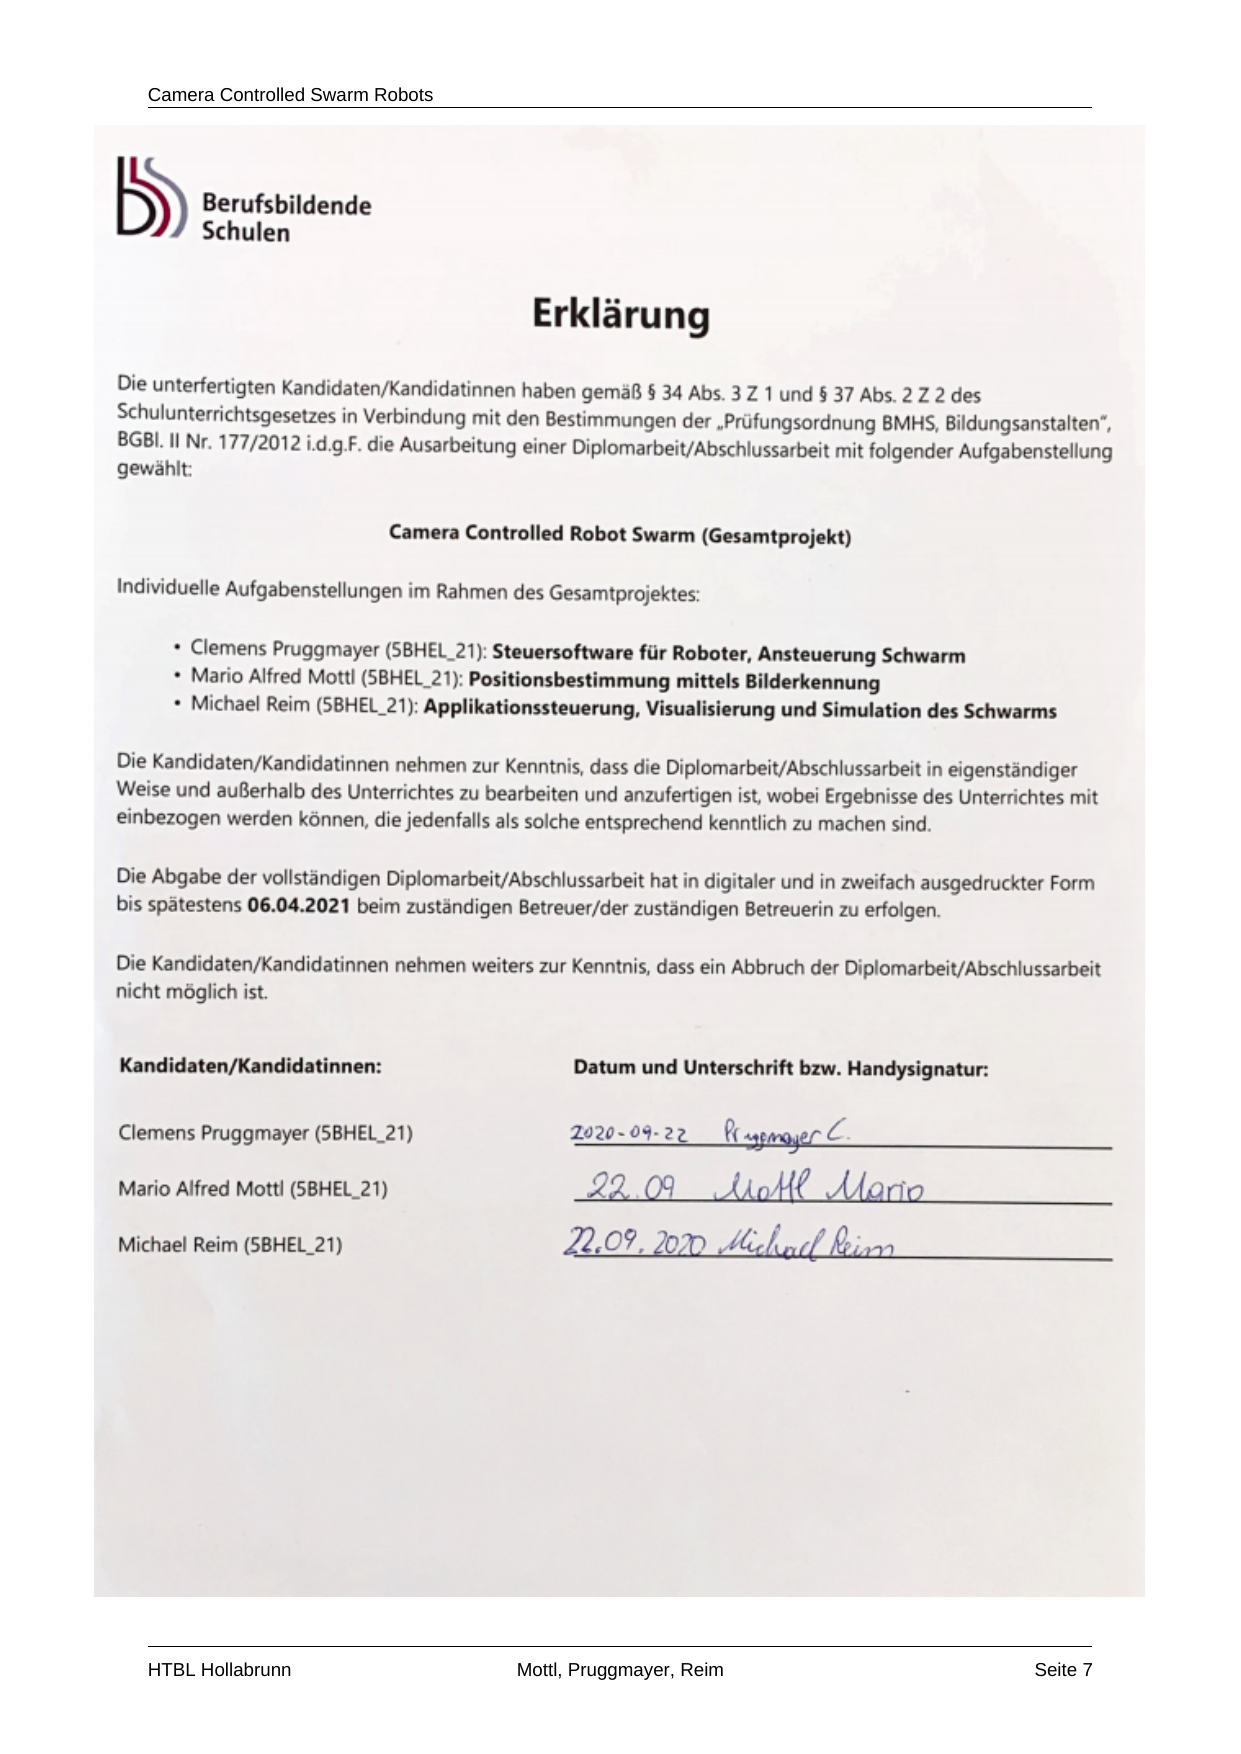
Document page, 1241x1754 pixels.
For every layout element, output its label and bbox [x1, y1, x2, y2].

picture [92, 125, 1145, 1592]
